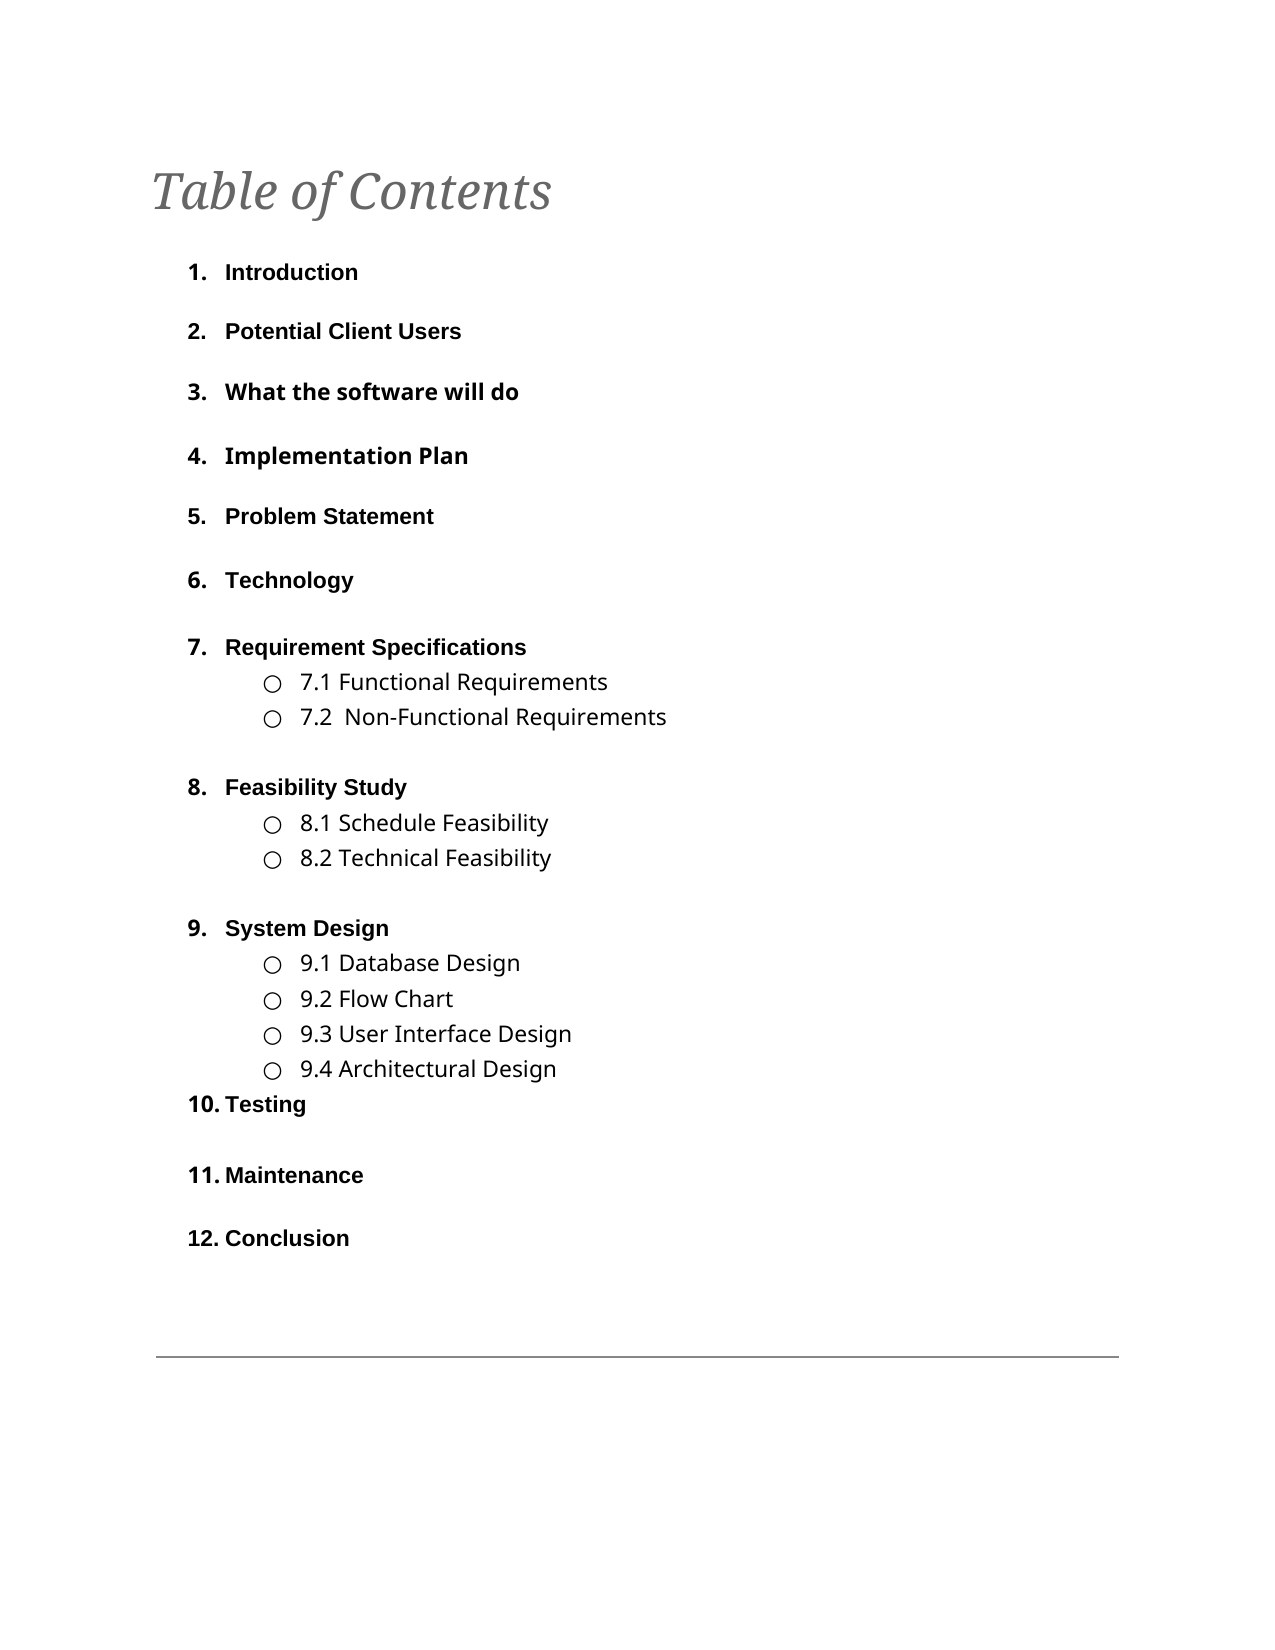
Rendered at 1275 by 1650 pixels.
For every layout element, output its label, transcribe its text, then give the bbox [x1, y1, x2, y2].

subtitle Problem Statement [187, 503, 1135, 529]
list 9.4 Architectural Design [262, 1053, 1135, 1084]
subtitle Testing [187, 1088, 1135, 1119]
subtitle Potential Client Users [187, 318, 1135, 344]
subtitle Feasibility Study [187, 771, 1135, 803]
list Conclusion [187, 1225, 1135, 1251]
list 9.1 Database Design [262, 947, 1135, 979]
list 8.1 Schedule Feasibility [262, 807, 1135, 838]
list Requirement Specifications [187, 631, 1135, 662]
subtitle System Design [187, 912, 1135, 943]
list 7.1 Functional Requirements [262, 666, 1135, 697]
subtitle Technology [187, 564, 1135, 595]
subtitle Maintenance [187, 1159, 1135, 1190]
list 7.2 Non-Functional Requirements [262, 701, 1135, 732]
list 8.2 Technical Feasibility [262, 842, 1135, 873]
subtitle Introduction [187, 256, 1135, 287]
subtitle Table of Contents [139, 156, 1135, 224]
list 9.2 Flow Chart [262, 983, 1135, 1014]
list Implementation Plan [187, 440, 1135, 471]
list 9.3 User Interface Design [262, 1018, 1135, 1049]
list What the software will do [187, 376, 1135, 407]
